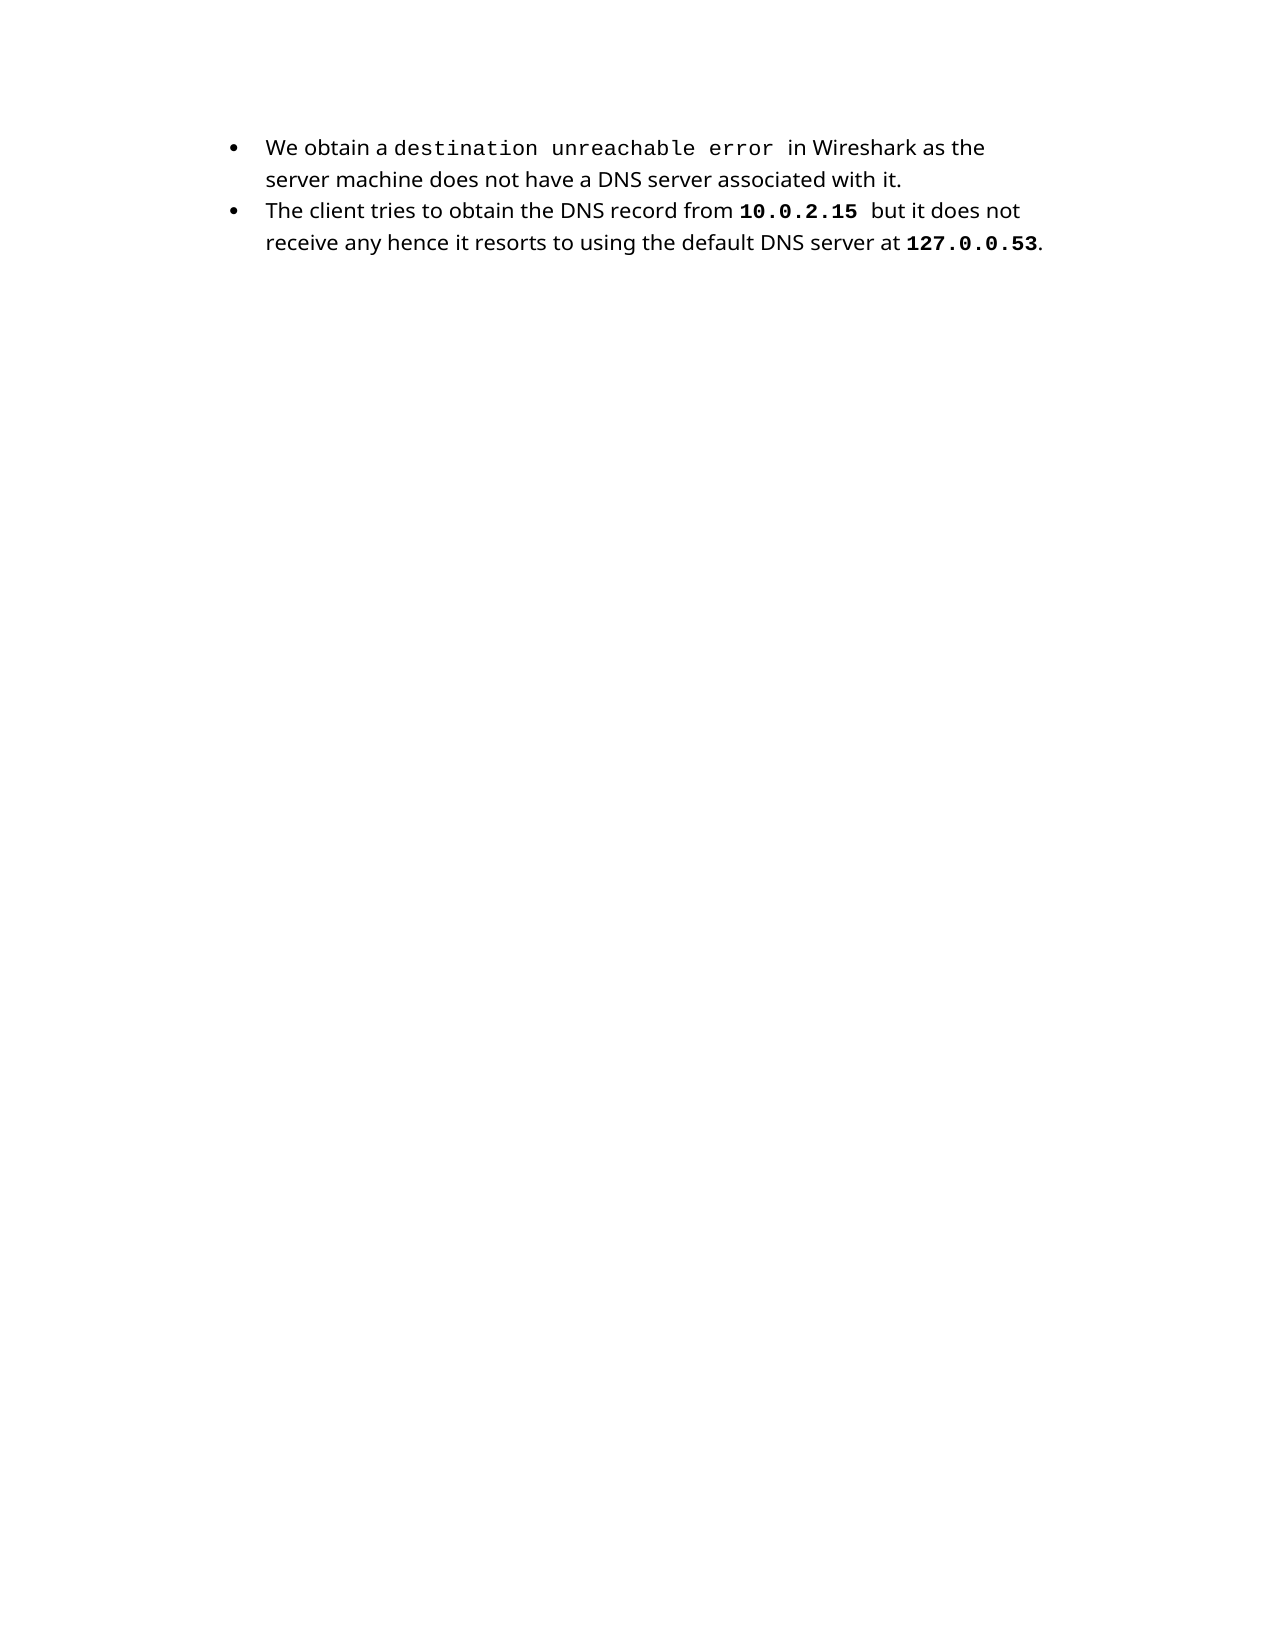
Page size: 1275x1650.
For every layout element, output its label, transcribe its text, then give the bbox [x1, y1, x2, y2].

list The client tries to obtain the DNS record from 10.0.2.15 but it does not receive any hence it resorts to using the default DNS server at 127.0.0.53. [230, 197, 1051, 257]
list We obtain a destination unreachable error in Wireshark as the server machine does not have a DNS server associated with it. [230, 133, 1021, 193]
